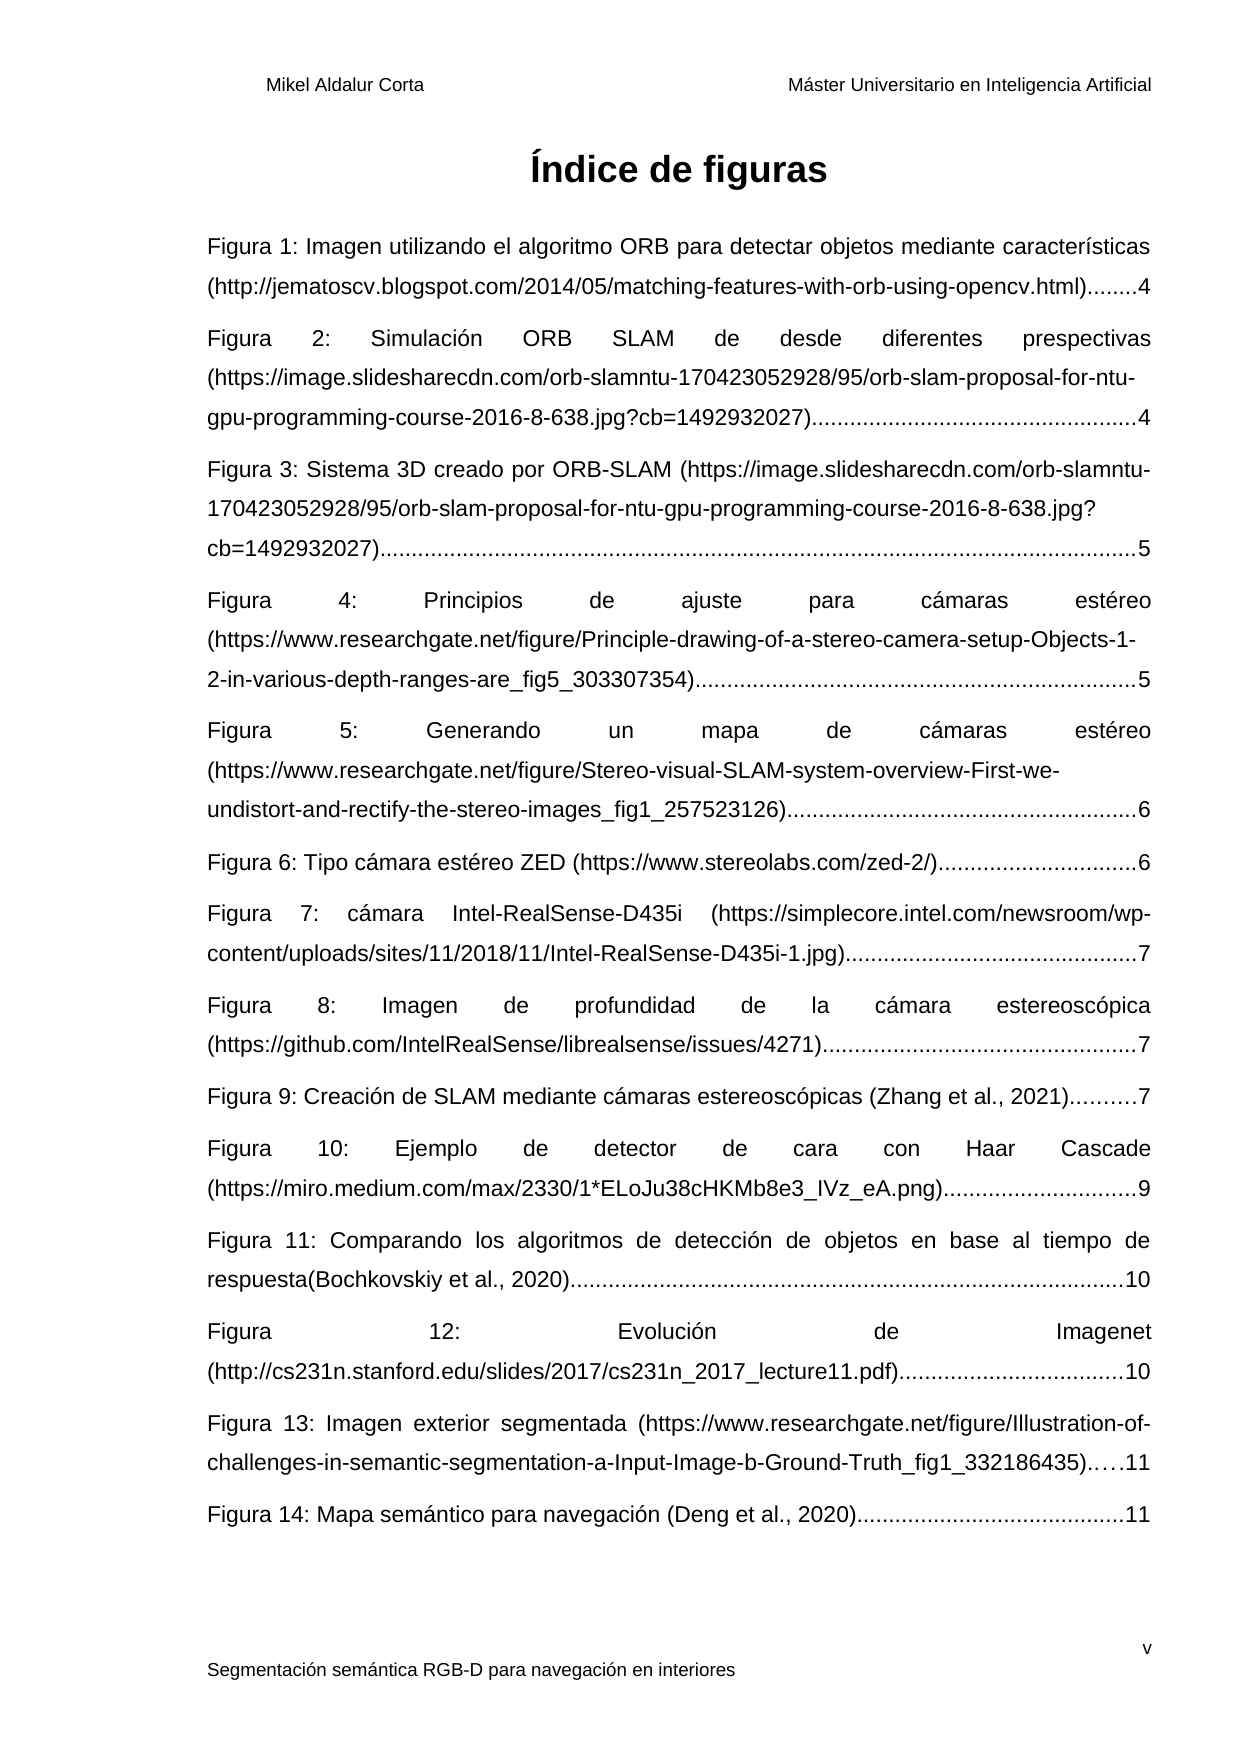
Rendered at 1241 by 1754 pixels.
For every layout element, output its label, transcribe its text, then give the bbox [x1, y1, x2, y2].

text Figura 11: Comparando los algoritmos de detección de objetos en base al tiempo de respuesta(Bochkovskiy et al., 2020). 10 [207, 1227, 1152, 1293]
text Figura 5: Generando un mapa de cámaras estéreo (https://www.researchgate.net/figure/Stereo-visual-SLAM-system-overview-First-we-undistort-and-rectify-the-stereo-images_fig1_257523126). 6 [207, 717, 1152, 823]
text Figura 2: Simulación ORB SLAM de desde diferentes prespectivas (https://image.slidesharecdn.com/orb-slamntu-170423052928/95/orb-slam-proposal-for-ntu-gpu-programming-course-2016-8-638.jpg?cb=1492932027). 4 [207, 325, 1152, 430]
text Figura 6: Tipo cámara estéreo ZED (https://www.stereolabs.com/zed-2/). 6 [207, 848, 1152, 875]
text Figura 1: Imagen utilizando el algoritmo ORB para detectar objetos mediante características (http://jematoscv.blogspot.com/2014/05/matching-features-with-orb-using-opencv.html). 4 [207, 233, 1152, 299]
text Figura 8: Imagen de profundidad de la cámara estereoscópica (https://github.com/IntelRealSense/librealsense/issues/4271). 7 [207, 992, 1152, 1058]
text Figura 12: Evolución de Imagenet (http://cs231n.stanford.edu/slides/2017/cs231n_2017_lecture11.pdf). 10 [207, 1318, 1152, 1384]
text Índice de figuras [207, 148, 1152, 191]
text Figura 3: Sistema 3D creado por ORB-SLAM (https://image.slidesharecdn.com/orb-slamntu-170423052928/95/orb-slam-proposal-for-ntu-gpu-programming-course-2016-8-638.jpg?cb=1492932027). 5 [207, 456, 1152, 561]
text Figura 10: Ejemplo de detector de cara con Haar Cascade (https://miro.medium.com/max/2330/1*ELoJu38cHKMb8e3_IVz_eA.png). 9 [207, 1135, 1152, 1201]
text Figura 9: Creación de SLAM mediante cámaras estereoscópicas (Zhang et al., 2021). 7 [207, 1083, 1152, 1110]
text Figura 7: cámara Intel-RealSense-D435i (https://simplecore.intel.com/newsroom/wp-content/uploads/sites/11/2018/11/Intel-RealSense-D435i-1.jpg). 7 [207, 900, 1152, 966]
text Figura 13: Imagen exterior segmentada (https://www.researchgate.net/figure/Illustration-of-challenges-in-semantic-segmentation-a-Input-Image-b-Ground-Truth_fig1_332186435). 11 [207, 1410, 1152, 1476]
text Figura 14: Mapa semántico para navegación (Deng et al., 2020). 11 [207, 1501, 1152, 1527]
text Figura 4: Principios de ajuste para cámaras estéreo (https://www.researchgate.net/figure/Principle-drawing-of-a-stereo-camera-setup-Objects-1-2-in-various-depth-ranges-are_fig5_303307354). 5 [207, 587, 1152, 692]
